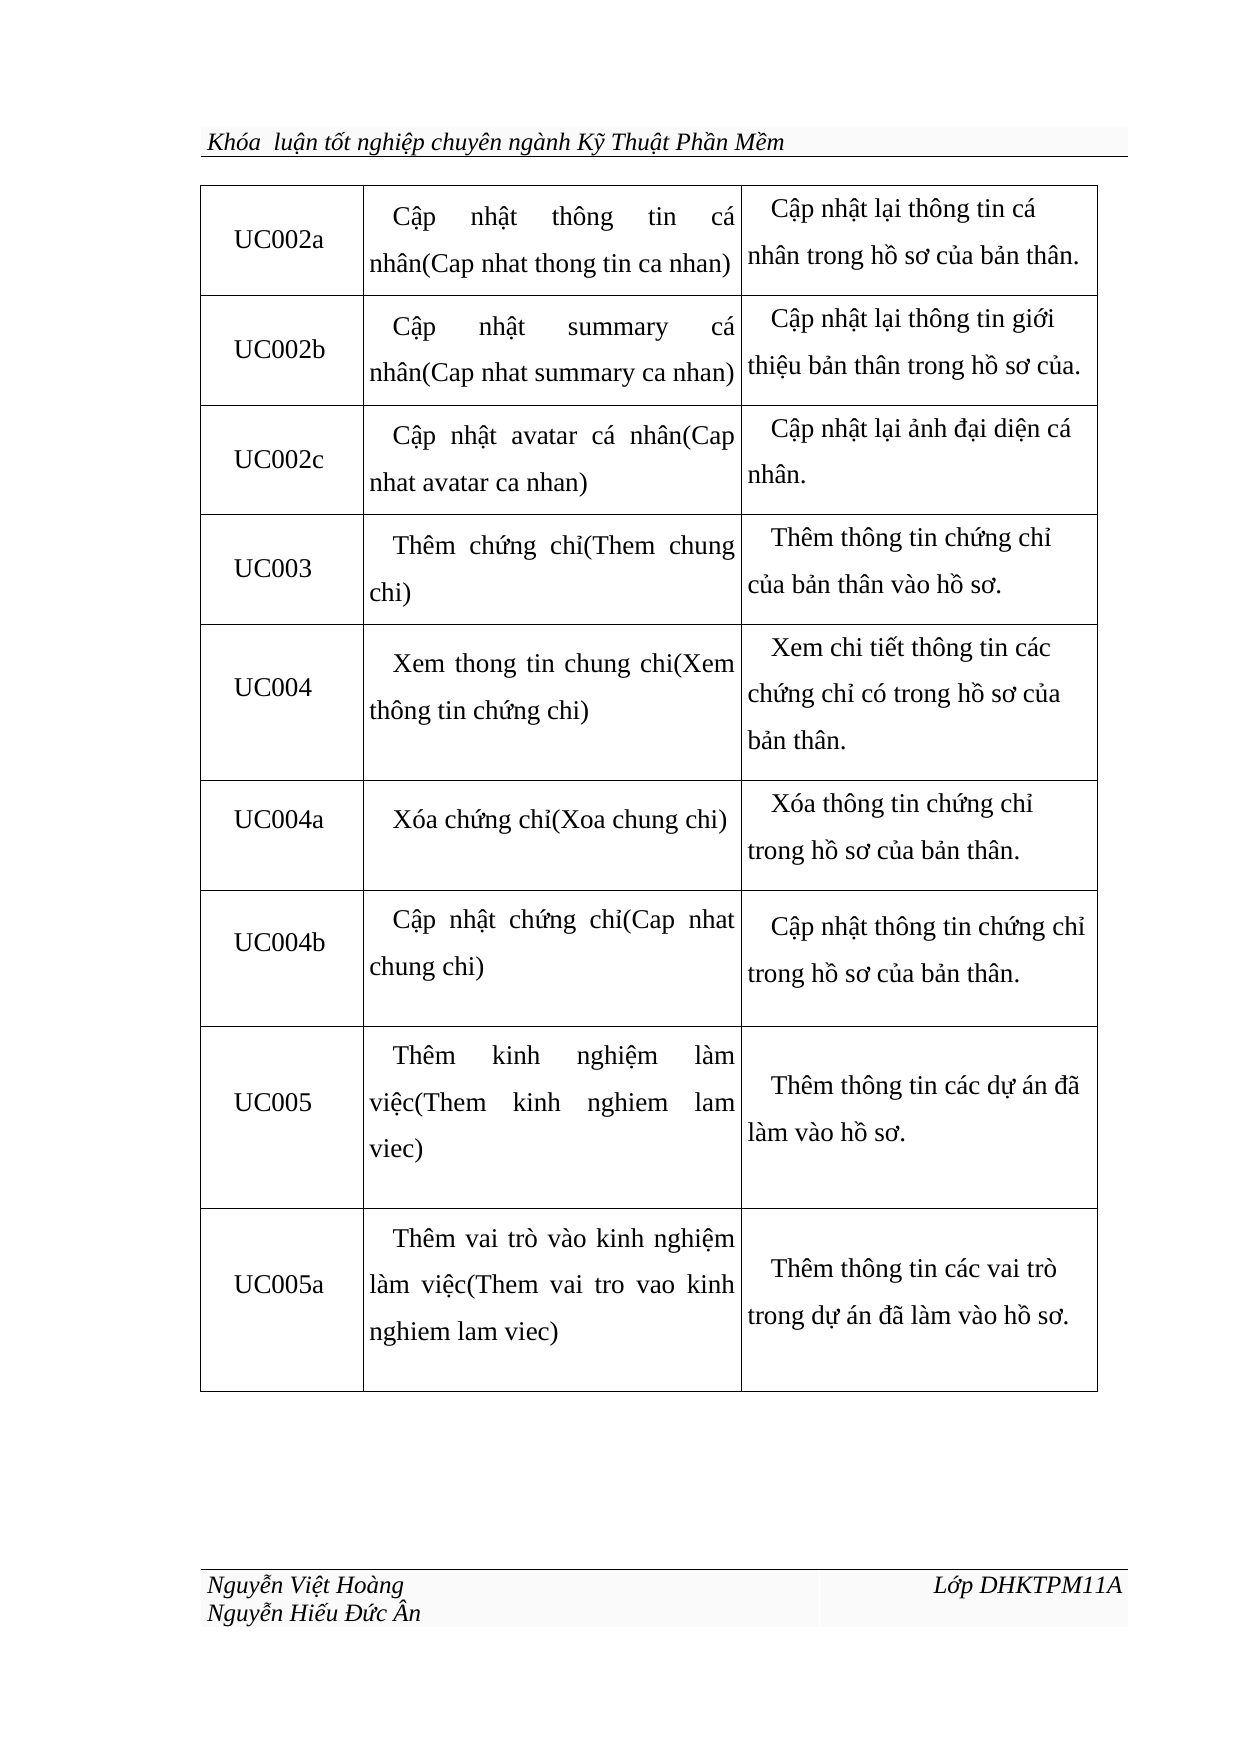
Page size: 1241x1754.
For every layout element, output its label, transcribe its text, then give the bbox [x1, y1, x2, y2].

table_cell Cập nhật thông tin chứng chỉ trong hồ sơ của bản thân. [742, 891, 1097, 1026]
table_cell Thêm kinh nghiệm làm việc(Them kinh nghiem lam viec) [364, 1027, 741, 1208]
table_cell Xóa thông tin chứng chỉ trong hồ sơ của bản thân. [742, 781, 1097, 889]
table_cell Thêm chứng chỉ(Them chung chi) [364, 515, 741, 624]
table_cell Xem thong tin chung chi(Xem thông tin chứng chi) [364, 625, 741, 780]
table_cell Cập nhật lại ảnh đại diện cá nhân. [742, 406, 1097, 514]
table_cell UC002a [201, 186, 363, 295]
table_cell Cập nhật thông tin cá nhân(Cap nhat thong tin ca nhan) [364, 186, 741, 295]
table_cell Cập nhật lại thông tin giới thiệu bản thân trong hồ sơ của. [742, 296, 1097, 404]
table_cell Xóa chứng chỉ(Xoa chung chi) [364, 781, 741, 889]
table_cell Xem chi tiết thông tin các chứng chỉ có trong hồ sơ của bản thân. [742, 625, 1097, 780]
table_cell UC004 [201, 625, 363, 780]
table_cell UC002c [201, 406, 363, 514]
table_cell Thêm thông tin chứng chỉ của bản thân vào hồ sơ. [742, 515, 1097, 624]
table_cell UC005 [201, 1027, 363, 1208]
table_cell UC005a [201, 1209, 363, 1391]
table_cell Thêm vai trò vào kinh nghiệm làm việc(Them vai tro vao kinh nghiem lam viec) [364, 1209, 741, 1391]
table_cell UC004b [201, 891, 363, 1026]
table_cell Cập nhật lại thông tin cá nhân trong hồ sơ của bản thân. [742, 186, 1097, 295]
table_cell Cập nhật summary cá nhân(Cap nhat summary ca nhan) [364, 296, 741, 404]
table_cell UC002b [201, 296, 363, 404]
table_cell Cập nhật chứng chỉ(Cap nhat chung chi) [364, 891, 741, 1026]
table_cell UC003 [201, 515, 363, 624]
table_cell Thêm thông tin các dự án đã làm vào hồ sơ. [742, 1027, 1097, 1208]
table_cell Cập nhật avatar cá nhân(Cap nhat avatar ca nhan) [364, 406, 741, 514]
table_cell Thêm thông tin các vai trò trong dự án đã làm vào hồ sơ. [742, 1209, 1097, 1391]
table_cell UC004a [201, 781, 363, 889]
